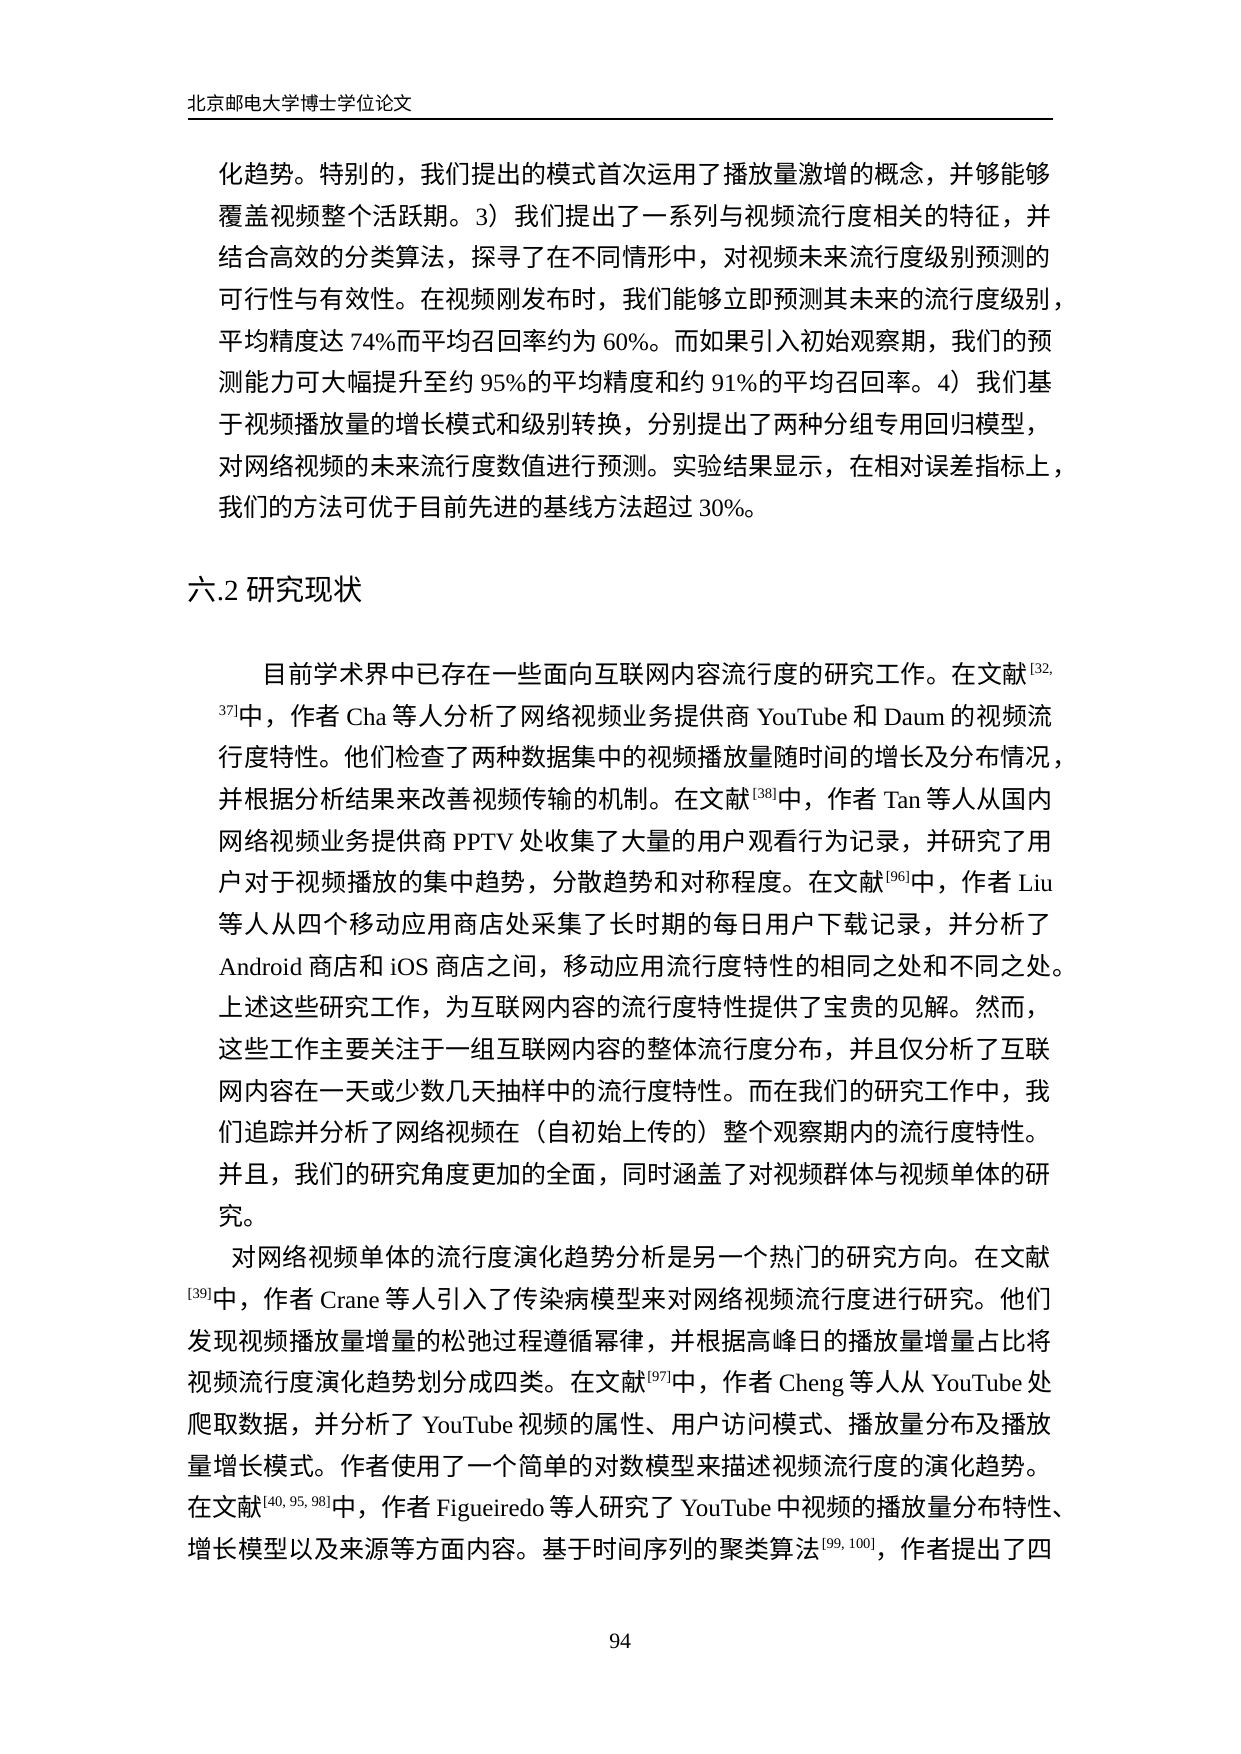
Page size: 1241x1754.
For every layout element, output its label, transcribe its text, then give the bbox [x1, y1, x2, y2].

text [187, 1233, 1053, 1567]
text 研究现状 [187, 567, 1053, 608]
text 目前学术界中已存在一些面向互联网内容流行度的研究工作。在文献[32, 37]中，作者Cha等人分析了网络视频业务提供商YouTube和Daum的视频流行度特性。他们检查了两种数据集中的视频播放量随时间的增长及分布情况，并根据分析结果来改善视频传输的机制。在文献[38]中，作者Tan等人从国内网络视频业务提供商PPTV处收集了大量的用户观看行为记录，并研究了用户对于视频播放的集中趋势，分散趋势和对称程度。在文献[96]中，作者Liu等人从四个移动应用商店处采集了长时期的每日用户下载记录，并分析了Android商店和iOS商店之间，移动应用流行度特性的相同之处和不同之处。上述这些研究工作，为互联网内容的流行度特性提供了宝贵的见解。然而，这些工作主要关注于一组互联网内容的整体流行度分布，并且仅分析了互联网内容在一天或少数几天抽样中的流行度特性。而在我们的研究工作中，我们追踪并分析了网络视频在（自初始上传的）整个观察期内的流行度特性。并且，我们的研究角度更加的全面，同时涵盖了对视频群体与视频单体的研究。 [219, 650, 1053, 1233]
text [219, 150, 1053, 525]
